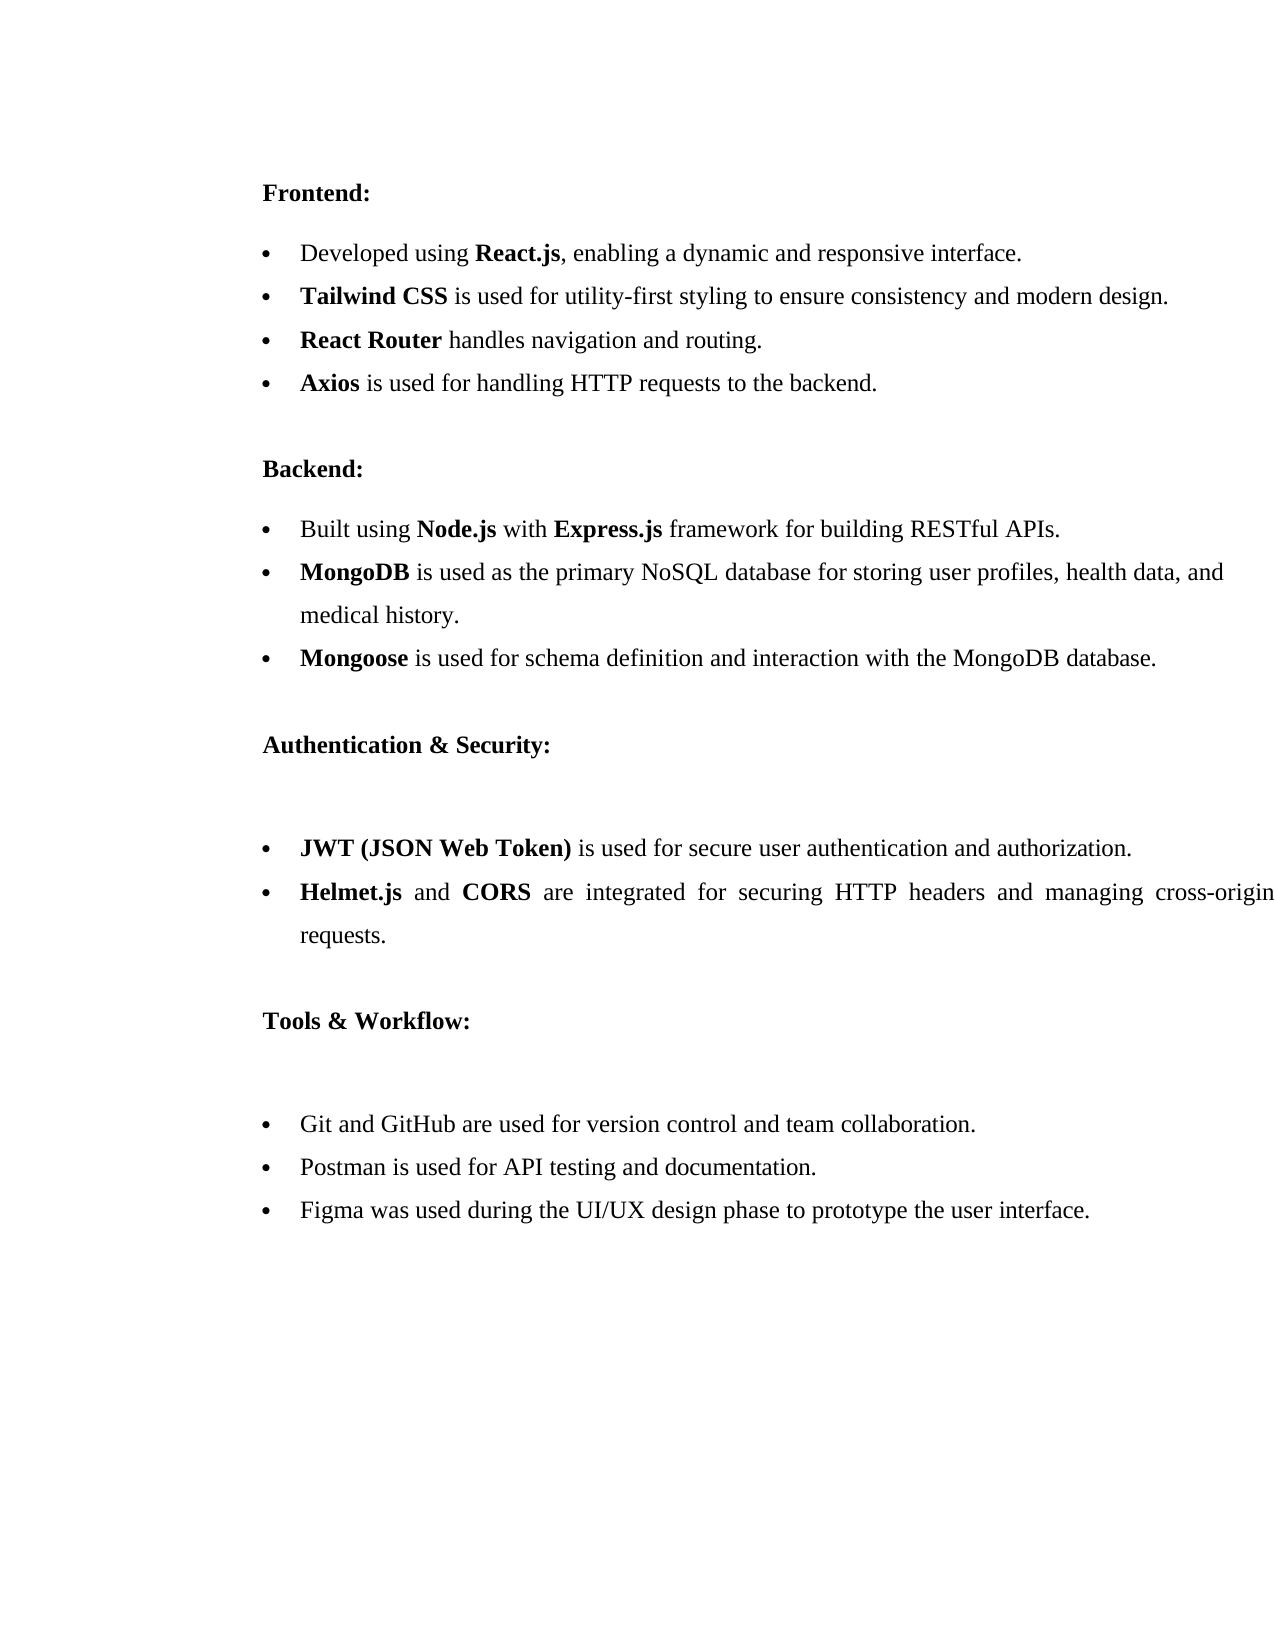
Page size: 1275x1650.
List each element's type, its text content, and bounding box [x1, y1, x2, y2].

list JWT (JSON Web Token) is used for secure user authentication and authorization. [262, 833, 1275, 862]
list Mongoose is used for schema definition and interaction with the MongoDB database. [262, 643, 1275, 672]
list Helmet.js and CORS are integrated for securing HTTP headers and managing cross-origin requests. [262, 877, 1275, 948]
text Backend: [187, 454, 1275, 483]
text Authentication & Security: [187, 730, 1275, 759]
list Built using Node.js with Express.js framework for building RESTful APIs. [262, 514, 1275, 543]
list Axios is used for handling HTTP requests to the backend. [262, 368, 1275, 397]
list Figma was used during the UI/UX design phase to prototype the user interface. [262, 1196, 1275, 1224]
text Tools & Workflow: [187, 1006, 1275, 1035]
list MongoDB is used as the primary NoSQL database for storing user profiles, health data, and medical history. [262, 557, 1224, 629]
list React Router handles navigation and routing. [262, 325, 1275, 353]
list Developed using React.js, enabling a dynamic and responsive interface. [262, 238, 1275, 267]
text Frontend: [187, 178, 1275, 207]
list Git and GitHub are used for version control and team collaboration. [262, 1109, 1275, 1138]
list Tailwind CSS is used for utility-first styling to ensure consistency and modern design. [262, 281, 1275, 310]
list Postman is used for API testing and documentation. [262, 1152, 1275, 1181]
